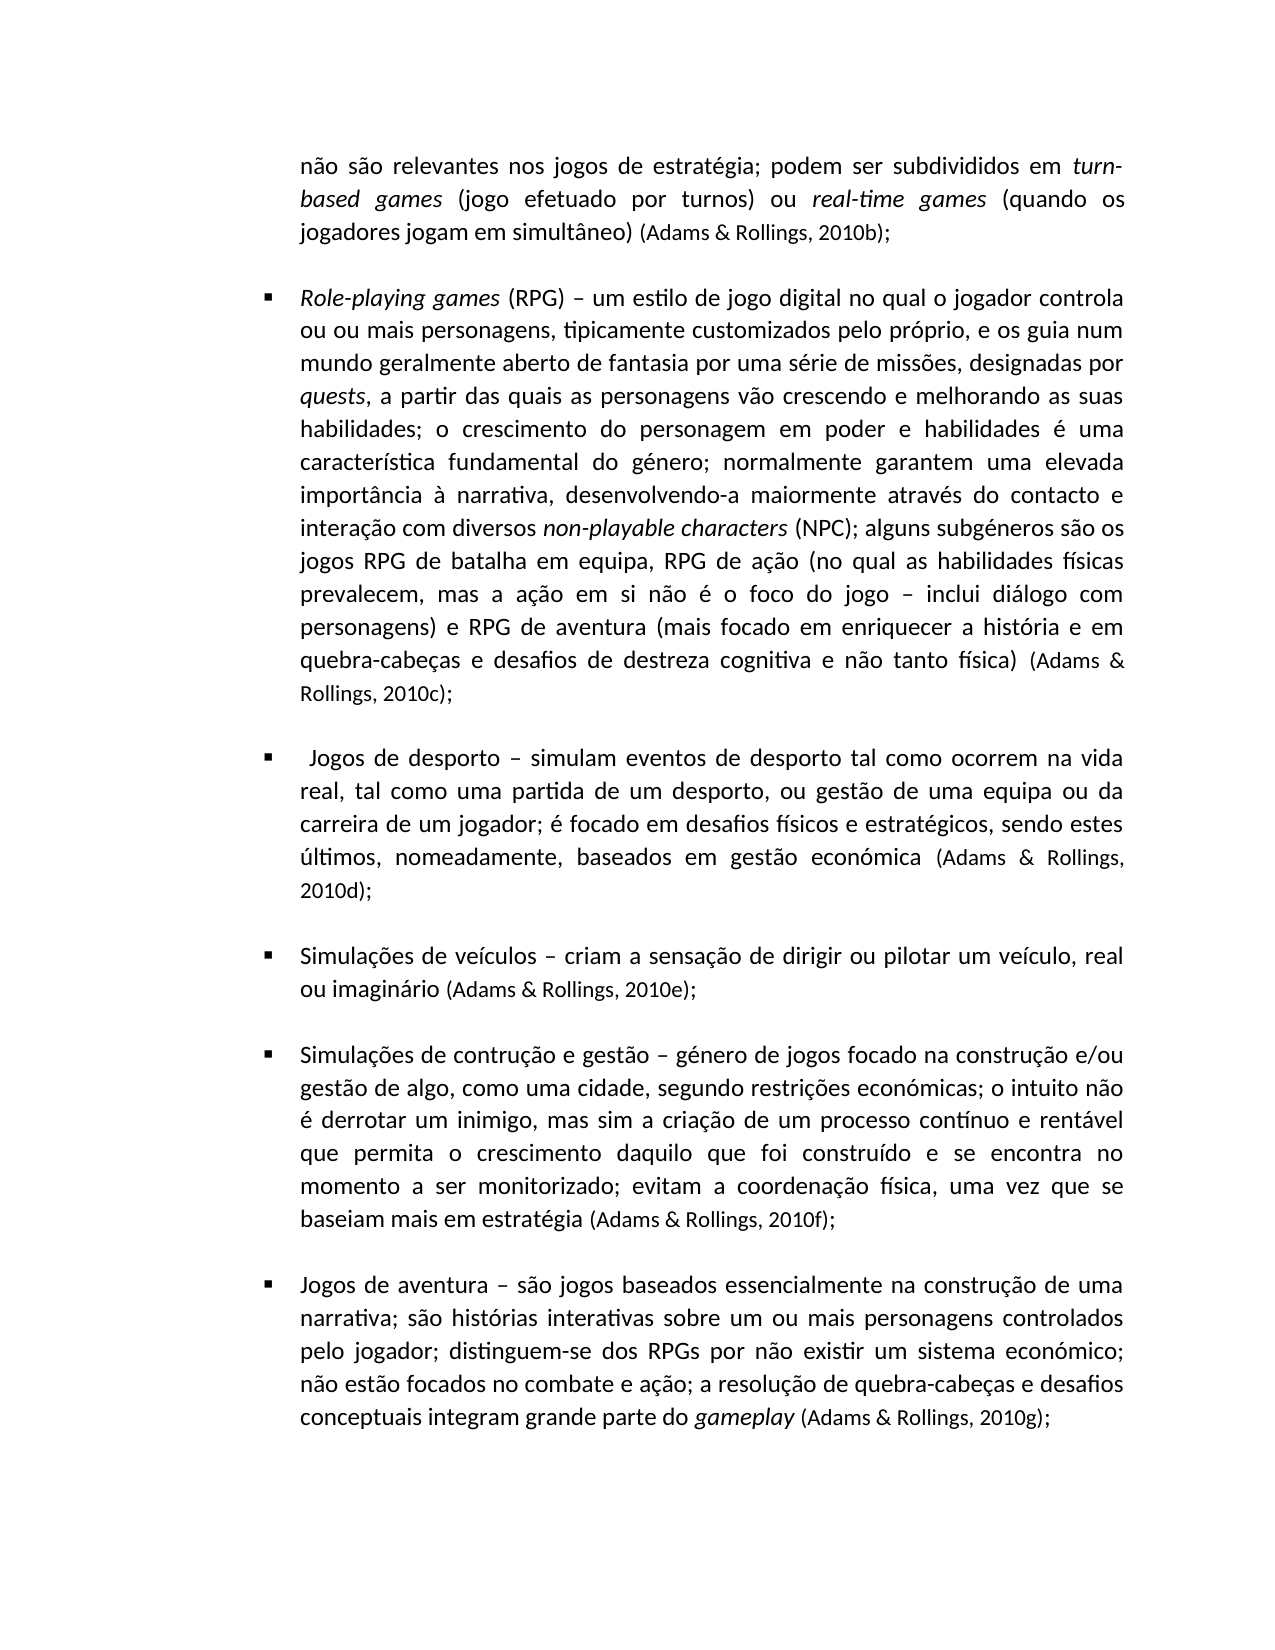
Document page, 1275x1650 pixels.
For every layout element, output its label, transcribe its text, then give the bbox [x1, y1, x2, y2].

list Simulações de contrução e gestão – género de jogos focado na construção e/ou gestão de algo, como uma cidade, segundo restrições económicas; o intuito não é derrotar um inimigo, mas sim a criação de um processo contínuo e rentável que permita o crescimento daquilo que foi construído e se encontra no momento a ser monitorizado; evitam a coordenação física, uma vez que se baseiam mais em estratégia ; [262, 1039, 1125, 1234]
list Simulações de veículos – criam a sensação de dirigir ou pilotar um veículo, real ou imaginário ; [262, 940, 1125, 1003]
list Jogos de desporto – simulam eventos de desporto tal como ocorrem na vida real, tal como uma partida de um desporto, ou gestão de uma equipa ou da carreira de um jogador; é focado em desafios físicos e estratégicos, sendo estes últimos, nomeadamente, baseados em gestão económica ; [262, 742, 1125, 905]
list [262, 150, 1125, 246]
list Role-playing games (RPG) – um estilo de jogo digital no qual o jogador controla ou ou mais personagens, tipicamente customizados pelo próprio, e os guia num mundo geralmente aberto de fantasia por uma série de missões, designadas por quests, a partir das quais as personagens vão crescendo e melhorando as suas habilidades; o crescimento do personagem em poder e habilidades é uma característica fundamental do género; normalmente garantem uma elevada importância à narrativa, desenvolvendo-a maiormente através do contacto e interação com diversos non-playable characters (NPC); alguns subgéneros são os jogos RPG de batalha em equipa, RPG de ação (no qual as habilidades físicas prevalecem, mas a ação em si não é o foco do jogo – inclui diálogo com personagens) e RPG de aventura (mais focado em enriquecer a história e em quebra-cabeças e desafios de destreza cognitiva e não tanto física) ; [262, 282, 1125, 707]
list Jogos de aventura – são jogos baseados essencialmente na construção de uma narrativa; são histórias interativas sobre um ou mais personagens controlados pelo jogador; distinguem-se dos RPGs por não existir um sistema económico; não estão focados no combate e ação; a resolução de quebra-cabeças e desafios conceptuais integram grande parte do gameplay ; [262, 1269, 1125, 1431]
